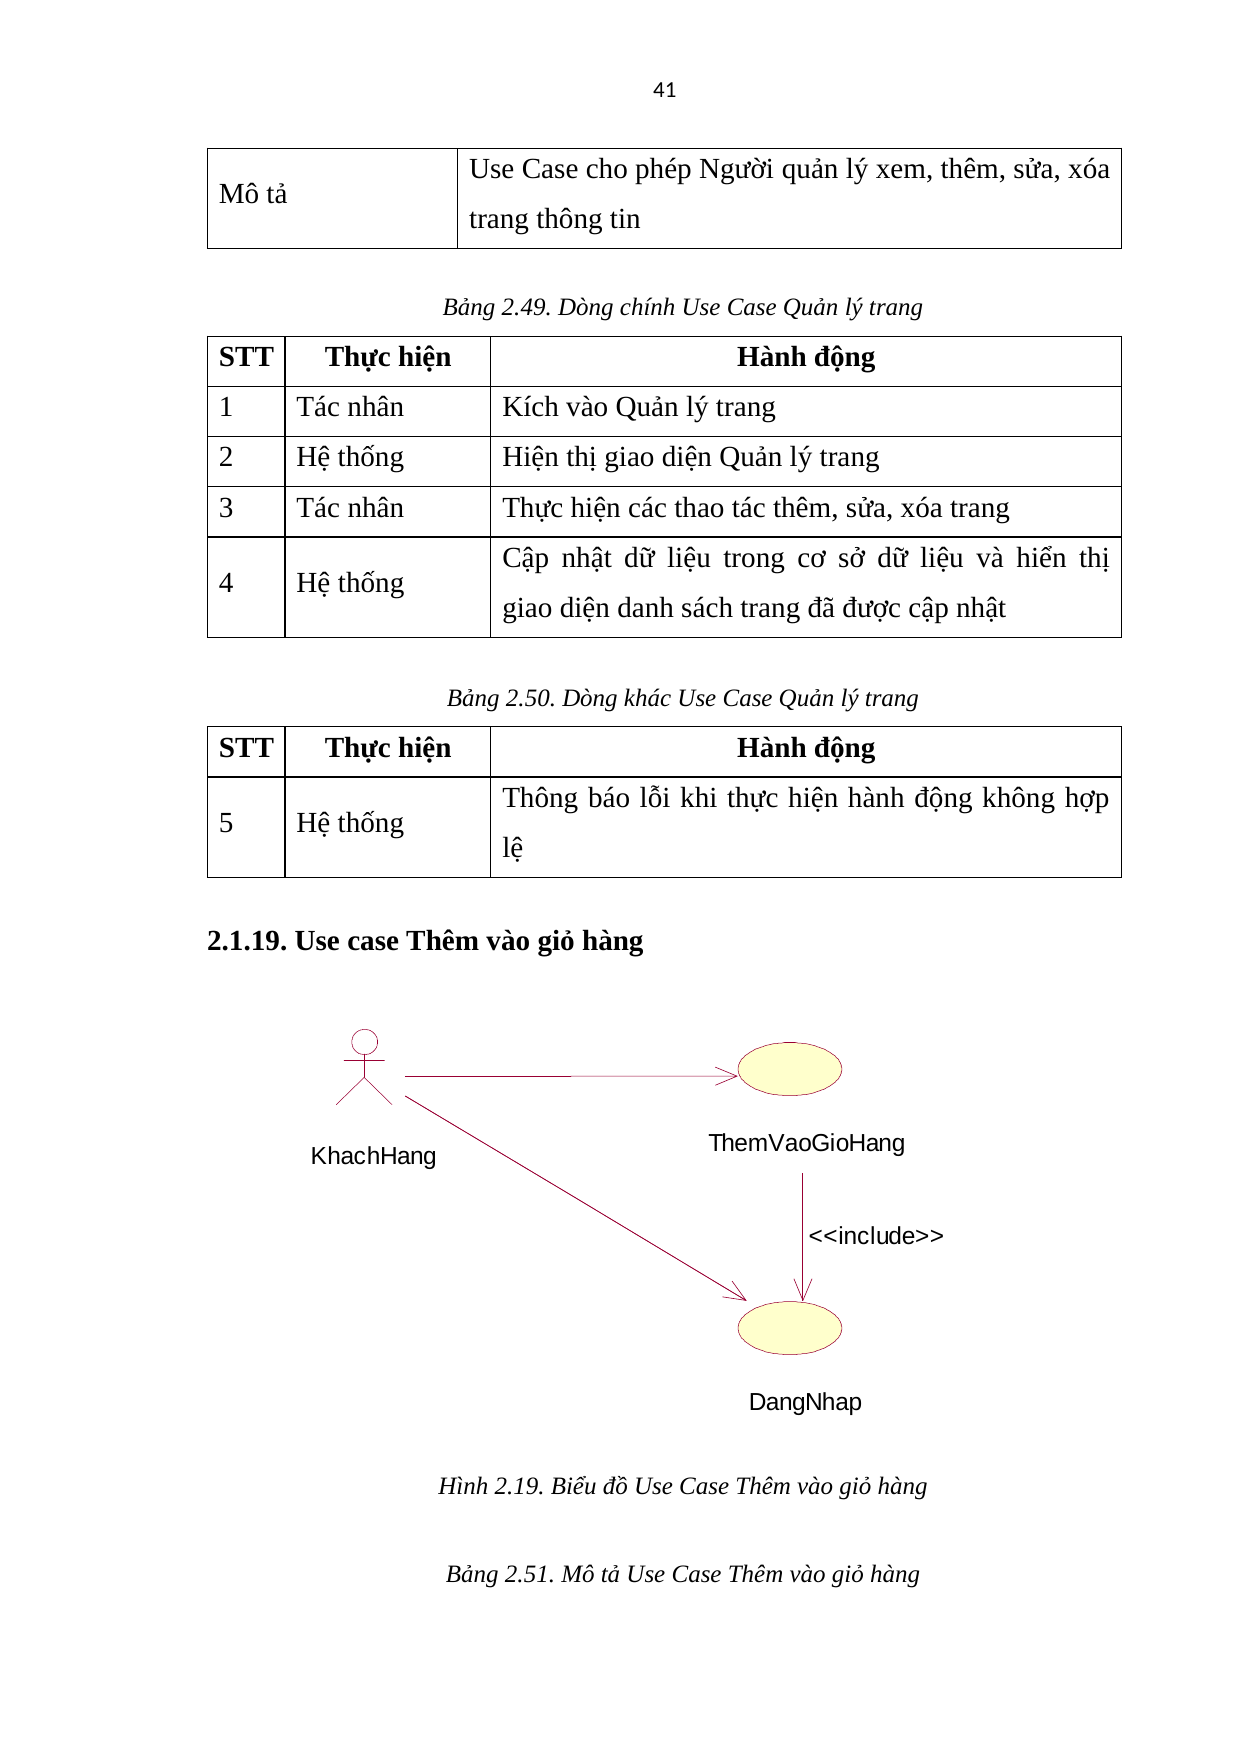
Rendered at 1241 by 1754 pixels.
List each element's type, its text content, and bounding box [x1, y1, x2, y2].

table_cell Mô tả [208, 149, 457, 248]
text Bảng 2.49. Dòng chính Use Case Quản lý trang [246, 292, 1122, 321]
table_cell Tác nhân [286, 387, 490, 436]
table_cell 1 [208, 387, 284, 436]
table_header Hành động [491, 337, 1121, 386]
table_cell Thực hiện các thao tác thêm, sửa, xóa trang [491, 487, 1121, 536]
table_header Hành động [491, 727, 1121, 776]
text Bảng 2.50. Dòng khác Use Case Quản lý trang [246, 683, 1122, 712]
table_cell 5 [208, 778, 284, 877]
table_header Thực hiện [286, 727, 490, 776]
subtitle 2.1.19. Use case Thêm vào giỏ hàng [207, 923, 1122, 957]
table_cell Cập nhật dữ liệu trong cơ sở dữ liệu và hiển thị giao diện danh sách trang đã được cập nhật [491, 538, 1121, 637]
text Bảng 2.51. Mô tả Use Case Thêm vào giỏ hàng [246, 1559, 1122, 1588]
table_cell Hiện thị giao diện Quản lý trang [491, 437, 1121, 486]
table_cell Use Case cho phép Người quản lý xem, thêm, sửa, xóa trang thông tin [458, 149, 1121, 248]
table_cell Hệ thống [286, 538, 490, 637]
table_cell Hệ thống [286, 778, 490, 877]
table_cell 3 [208, 487, 284, 536]
table_header STT [208, 727, 284, 776]
table_cell Kích vào Quản lý trang [491, 387, 1121, 436]
text Hình 2.19. Biểu đồ Use Case Thêm vào giỏ hàng [246, 1471, 1122, 1500]
table_cell Tác nhân [286, 487, 490, 536]
table_header Thực hiện [286, 337, 490, 386]
table_cell 2 [208, 437, 284, 486]
table_cell Thông báo lỗi khi thực hiện hành động không hợp lệ [491, 778, 1121, 877]
table_header STT [208, 337, 284, 386]
table_cell 4 [208, 538, 284, 637]
table_cell Hệ thống [286, 437, 490, 486]
